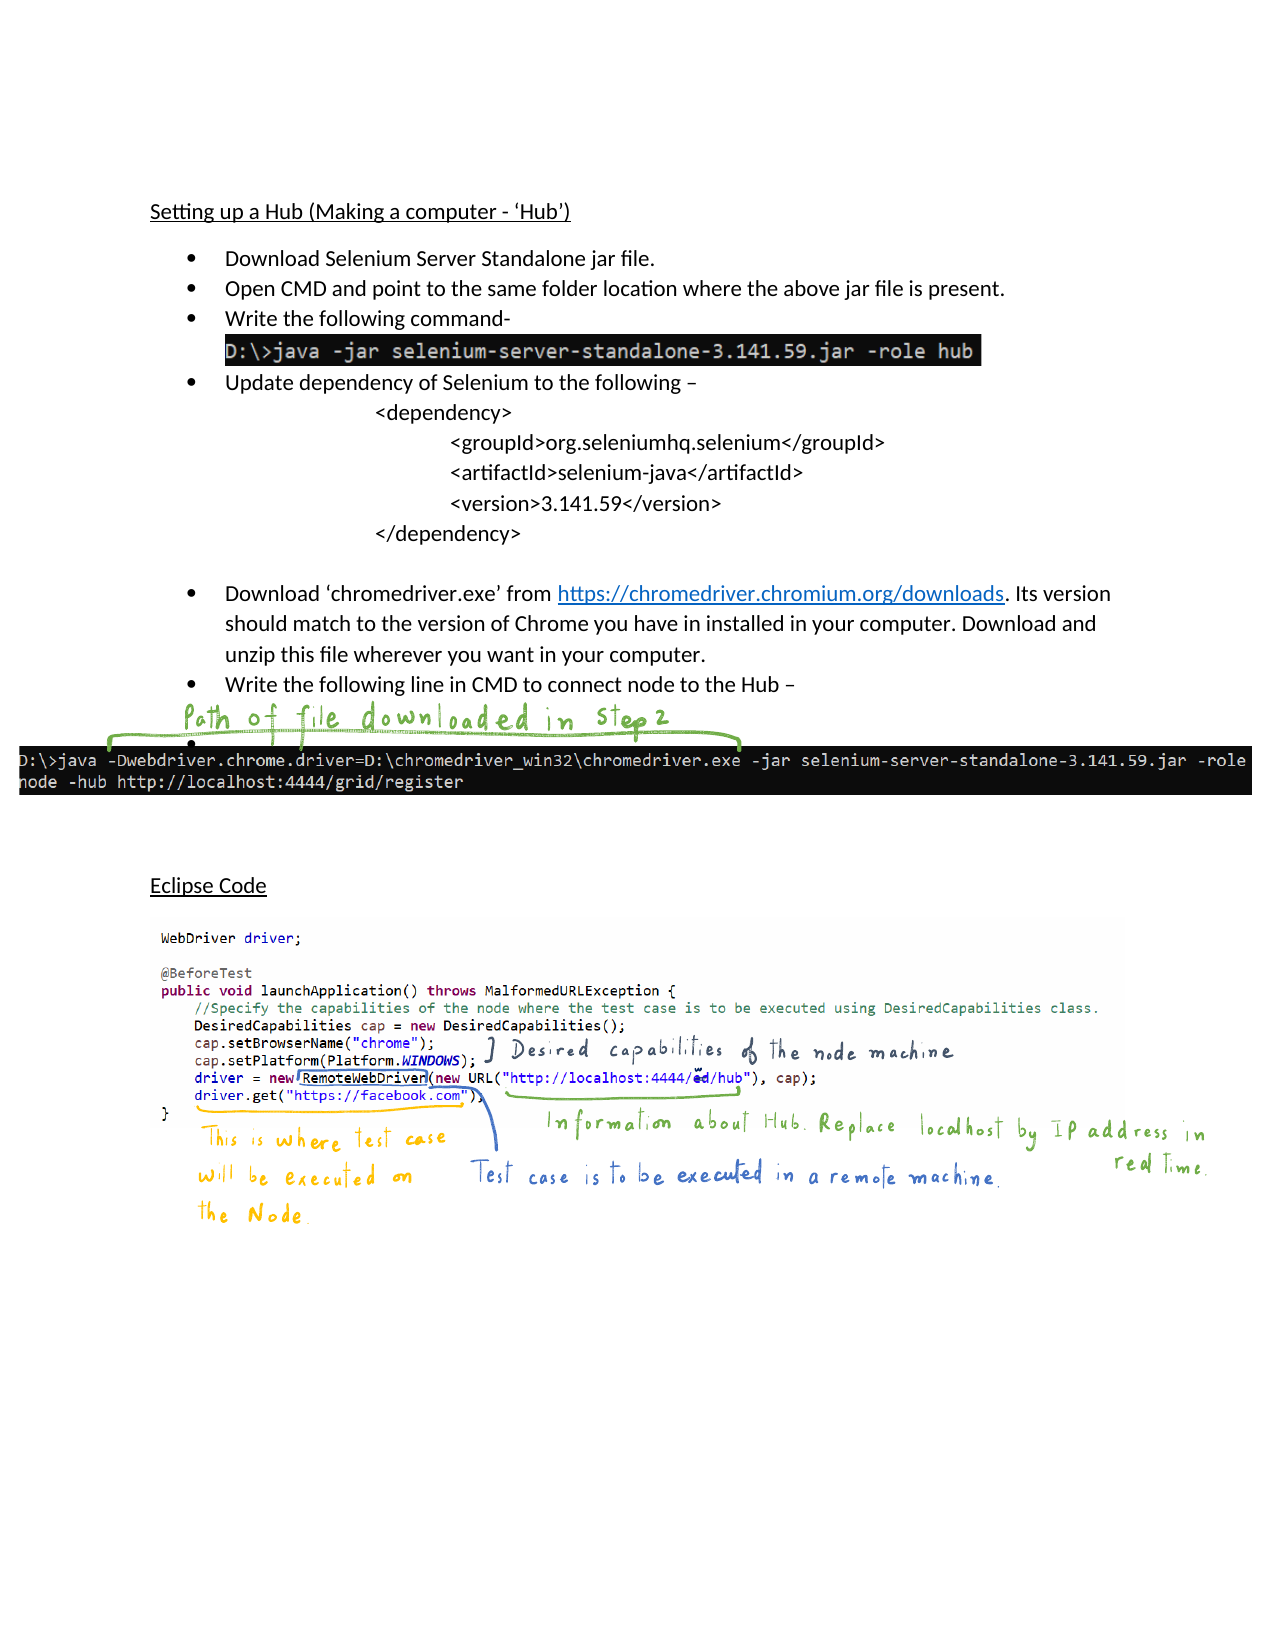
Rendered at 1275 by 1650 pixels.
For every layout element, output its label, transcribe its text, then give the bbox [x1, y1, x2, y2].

list Download ‘chromedriver.exe’ from https://chromedriver.chromium.org/downloads. Its version should match to the version of Chrome you have in installed in your computer. Download and unzip this file wherever you want in your computer. [187, 579, 1125, 668]
picture [225, 334, 982, 366]
picture [767, 1120, 774, 1128]
list <version>3.141.59</version> [225, 489, 1125, 517]
list Write the following line in CMD to connect node to the Hub – [187, 670, 1125, 698]
list Open CMD and point to the same folder location where the above jar file is present. [187, 274, 1125, 302]
list <groupId>org.seleniumhq.selenium</groupId> [225, 428, 1125, 456]
picture [19, 746, 1252, 795]
text Setting up a Hub (Making a computer - ‘Hub’) [150, 197, 1125, 225]
list <dependency> [300, 398, 1125, 426]
list <artifactId>selenium-java</artifactId> [225, 458, 1125, 486]
text Eclipse Code [150, 871, 1125, 899]
list Download Selenium Server Standalone jar file. [187, 244, 1125, 272]
list Update dependency of Selenium to the following – [187, 368, 1125, 396]
list </dependency> [225, 519, 1125, 547]
list Write the following command- [187, 304, 1125, 332]
picture [150, 917, 1125, 1128]
